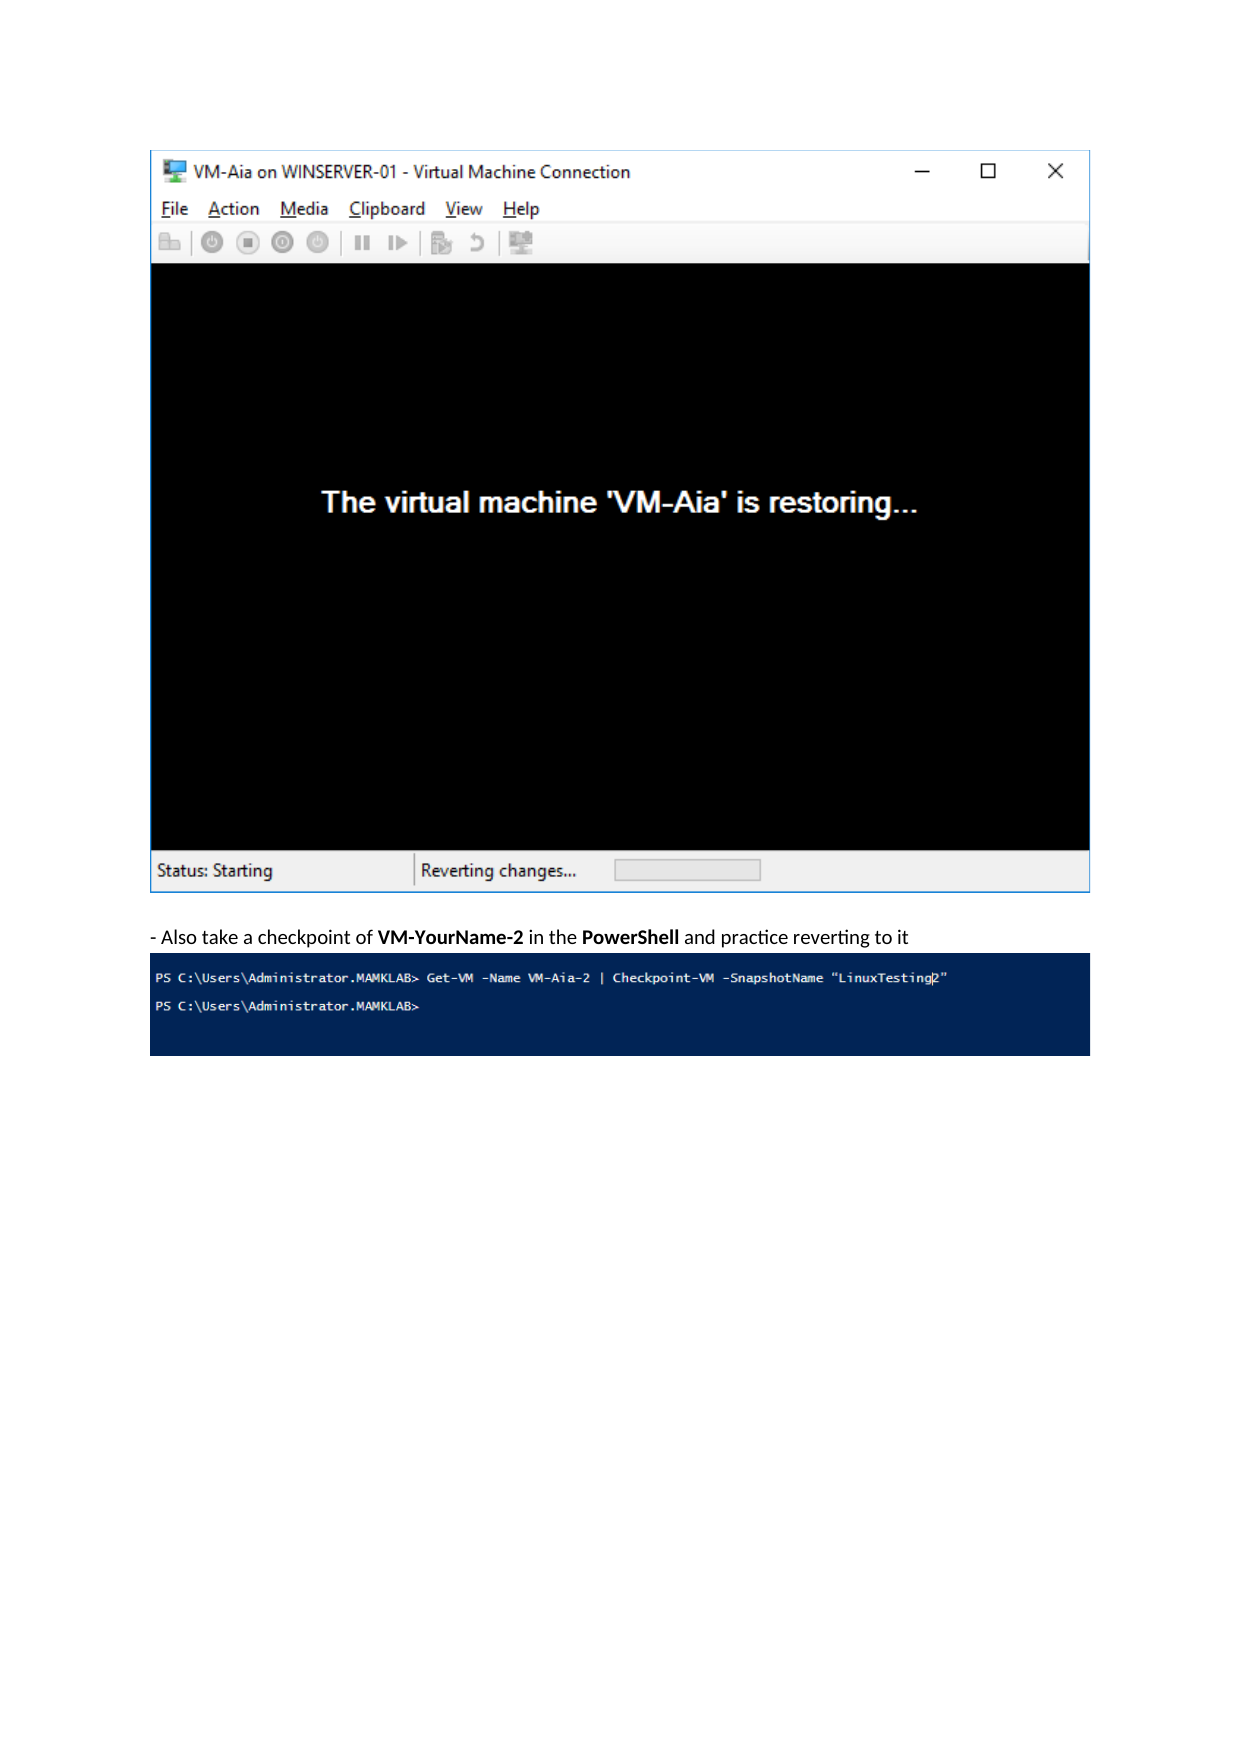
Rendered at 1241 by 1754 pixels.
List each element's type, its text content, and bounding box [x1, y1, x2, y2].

picture [150, 953, 1091, 1056]
picture [150, 150, 1091, 893]
text - Also take a checkpoint of VM-YourName-2 in the PowerShell and practice reverting to it [150, 924, 1090, 950]
